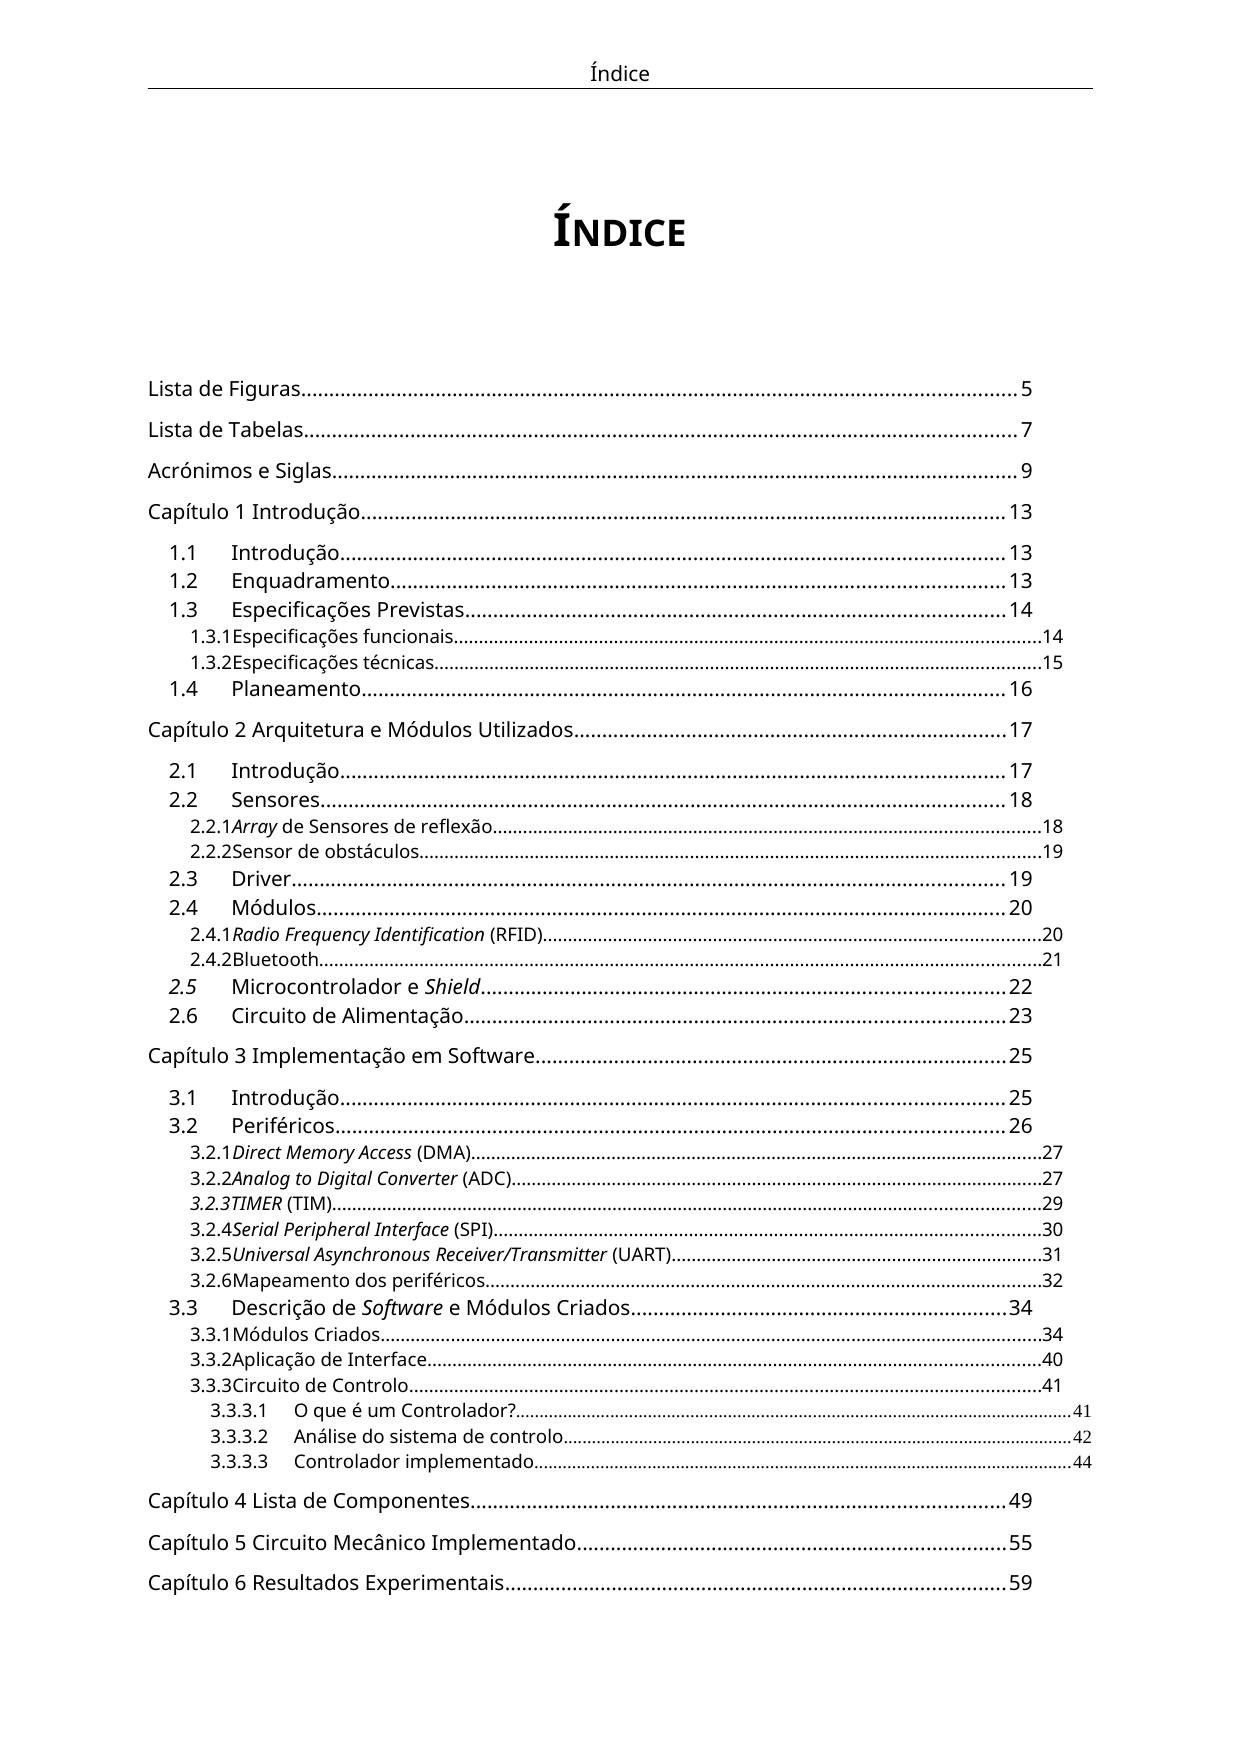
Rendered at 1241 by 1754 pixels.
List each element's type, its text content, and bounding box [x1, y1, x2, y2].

text 3.2 Periféricos 26 [168, 1111, 1092, 1139]
text Capítulo 3 Implementação em Software 25 [148, 1042, 1092, 1070]
text 3.2.1 Direct Memory Access (DMA) 27 [190, 1139, 1092, 1165]
text 1.1 Introdução 13 [168, 538, 1092, 567]
text 2.2.1 Array de Sensores de reflexão 18 [190, 813, 1092, 839]
text 1.3.2 Especificações técnicas 15 [190, 649, 1092, 674]
text 3.2.3 TIMER (TIM) 29 [190, 1191, 1092, 1216]
text Capítulo 6 Resultados Experimentais 59 [148, 1568, 1092, 1597]
text Índice [148, 198, 1092, 260]
text 2.1 Introdução 17 [168, 756, 1092, 785]
text 3.2.4 Serial Peripheral Interface (SPI) 30 [190, 1216, 1092, 1242]
text 2.3 Driver 19 [168, 864, 1092, 893]
text 3.1 Introdução 25 [168, 1083, 1092, 1111]
text 3.3.3.2 Análise do sistema de controlo 42 [210, 1423, 1092, 1449]
text 1.4 Planeamento 16 [168, 674, 1092, 703]
text Capítulo 1 Introdução 13 [148, 497, 1092, 526]
text 1.3.1 Especificações funcionais 14 [190, 623, 1092, 649]
text 1.2 Enquadramento 13 [168, 567, 1092, 595]
text 3.2.6 Mapeamento dos periféricos 32 [190, 1267, 1092, 1293]
text Capítulo 2 Arquitetura e Módulos Utilizados 17 [148, 716, 1092, 744]
text 2.6 Circuito de Alimentação 23 [168, 1001, 1092, 1029]
text Capítulo 4 Lista de Componentes 49 [148, 1487, 1092, 1515]
text 3.3.2 Aplicação de Interface 40 [190, 1347, 1092, 1372]
text 2.2 Sensores 18 [168, 785, 1092, 813]
text Capítulo 5 Circuito Mecânico Implementado 55 [148, 1528, 1092, 1556]
text 2.4.2 Bluetooth 21 [190, 947, 1092, 972]
text 3.3 Descrição de Software e Módulos Criados 34 [168, 1293, 1092, 1321]
text Lista de Figuras 5 [148, 374, 1092, 403]
text 2.4 Módulos 20 [168, 893, 1092, 921]
text 3.3.1 Módulos Criados 34 [190, 1321, 1092, 1347]
text 3.3.3.3 Controlador implementado 44 [210, 1449, 1092, 1474]
text 1.3 Especificações Previstas 14 [168, 595, 1092, 623]
text 2.5 Microcontrolador e Shield 22 [168, 972, 1092, 1001]
text Lista de Tabelas 7 [148, 415, 1092, 444]
text 3.3.3 Circuito de Controlo 41 [190, 1372, 1092, 1398]
text 2.4.1 Radio Frequency Identification (RFID) 20 [190, 921, 1092, 947]
text 2.2.2 Sensor de obstáculos 19 [190, 839, 1092, 864]
text 3.2.2 Analog to Digital Converter (ADC) 27 [190, 1165, 1092, 1191]
text Acrónimos e Siglas 9 [148, 456, 1092, 485]
text 3.3.3.1 O que é um Controlador? 41 [210, 1398, 1092, 1423]
text 3.2.5 Universal Asynchronous Receiver/Transmitter (UART) 31 [190, 1242, 1092, 1267]
